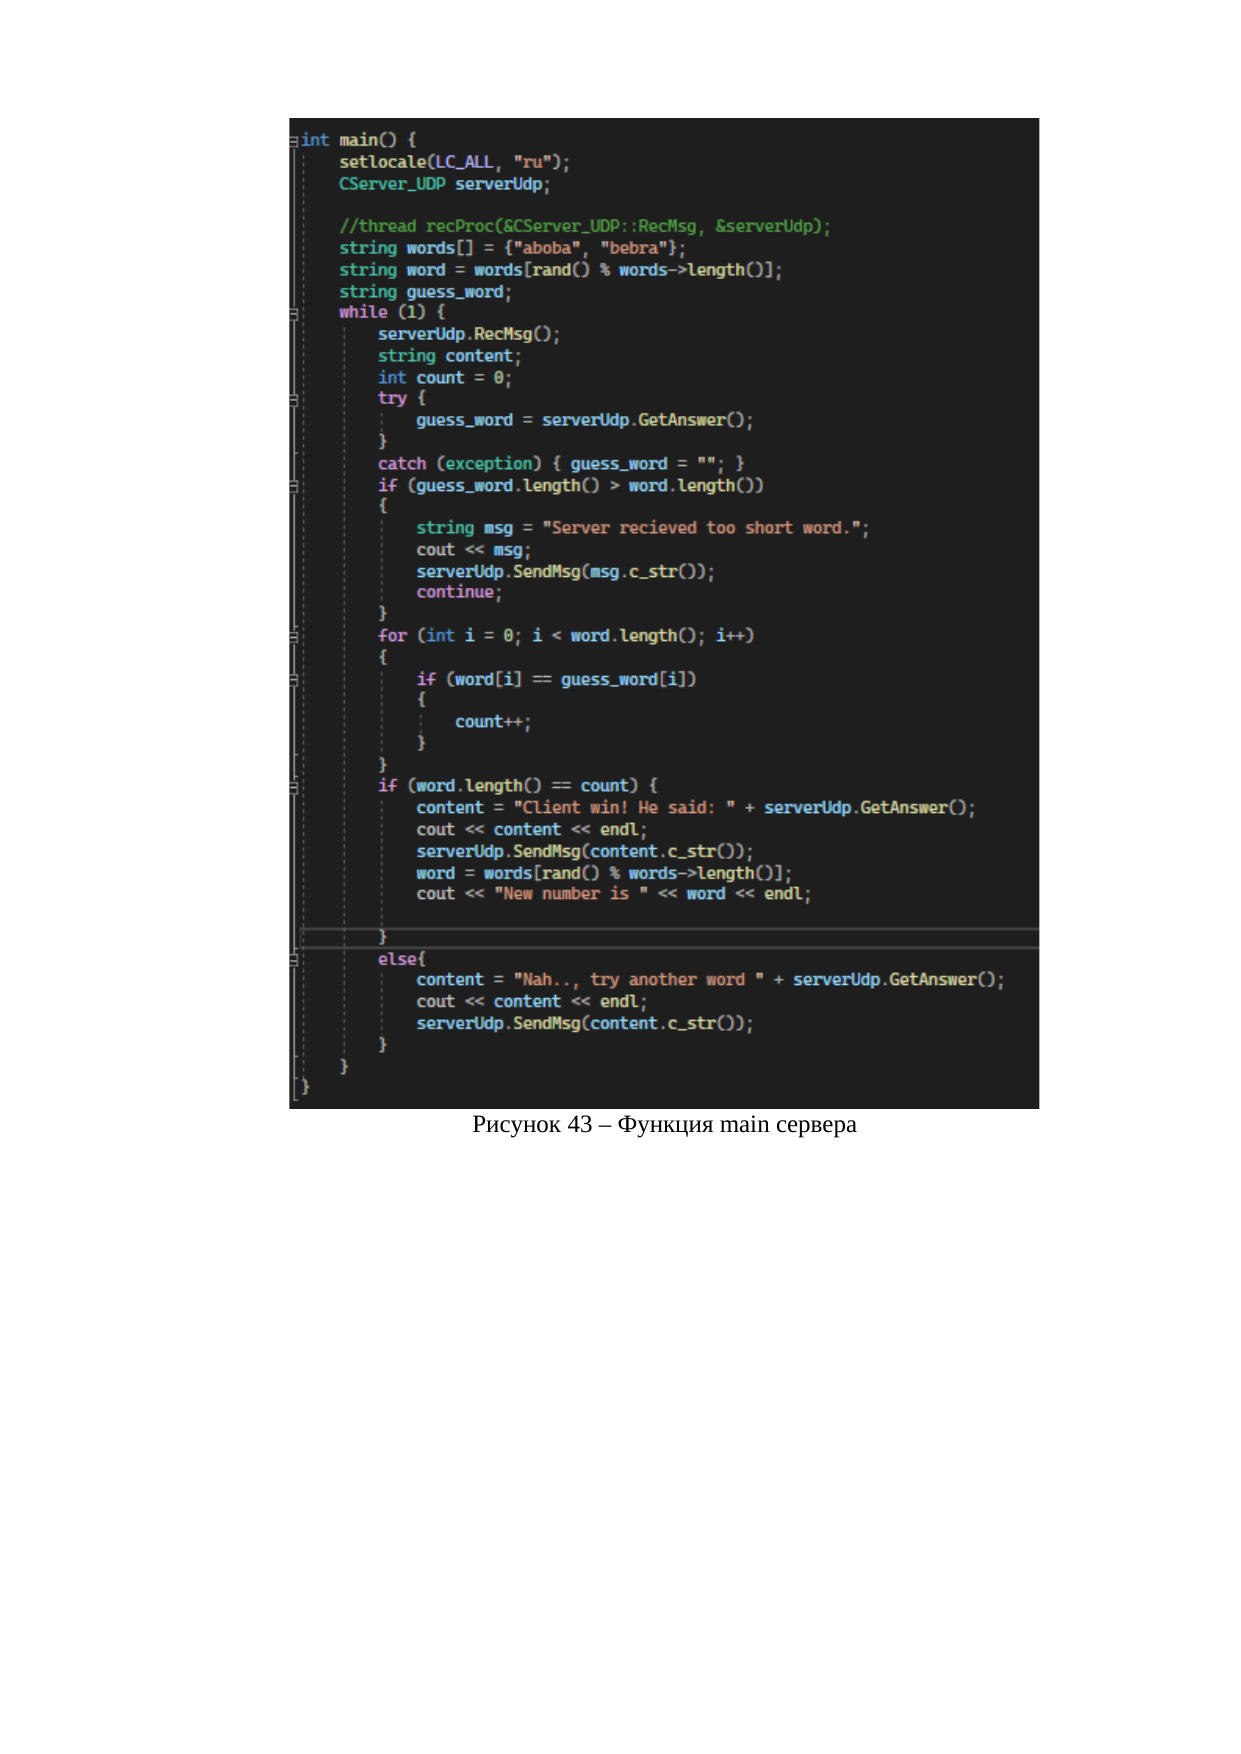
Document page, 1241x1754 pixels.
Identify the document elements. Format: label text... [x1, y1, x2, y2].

picture [289, 118, 1040, 1109]
text Рисунок 43 – Функция main сервера [177, 1109, 1152, 1138]
